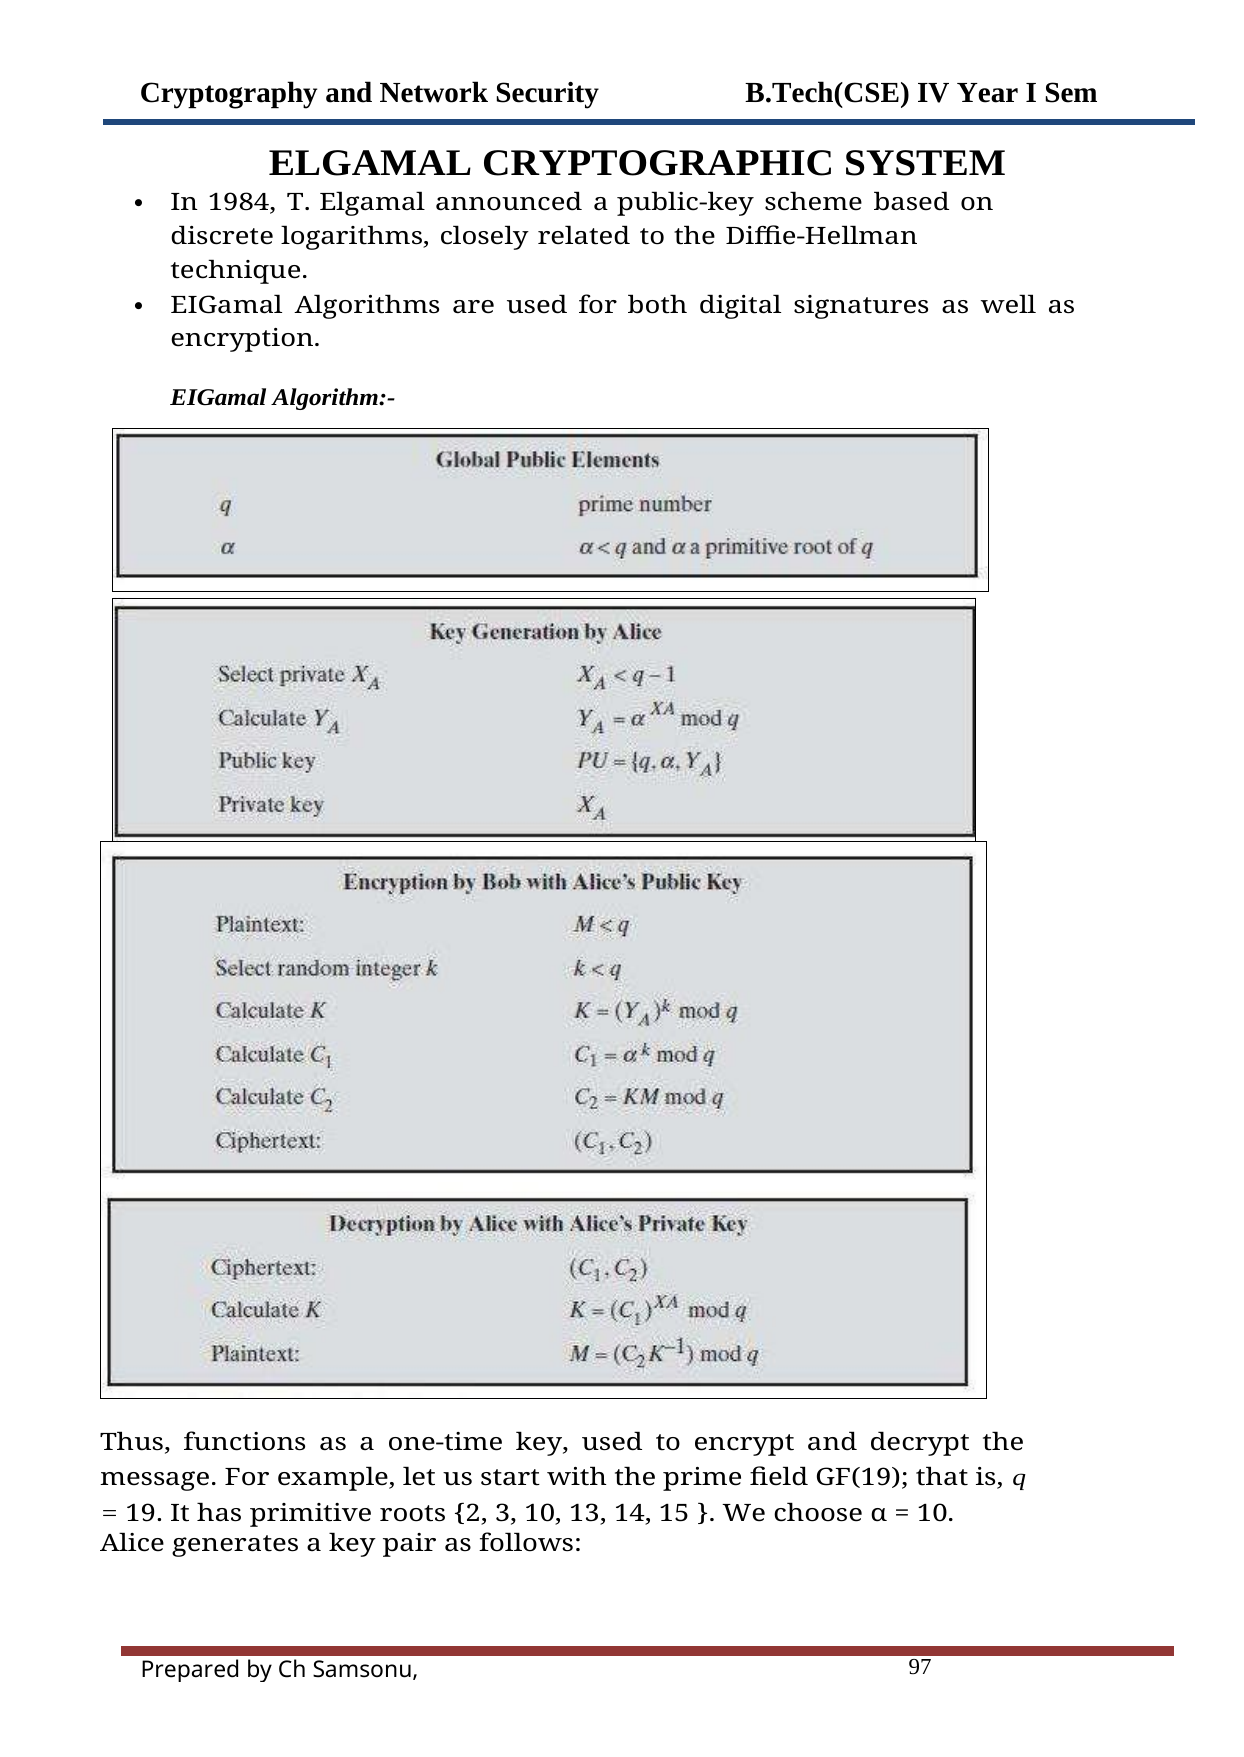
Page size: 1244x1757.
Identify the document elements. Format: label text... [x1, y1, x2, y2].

text Alice generates a key pair as follows: [100, 1531, 1204, 1557]
list EIGamal Algorithms are used for both digital signatures as well as encryption. [135, 288, 1204, 353]
text EIGamal Algorithm:- [170, 383, 1204, 411]
text Thus, functions as a one-time key, used to encrypt and decrypt the message. For example, let us start with the prime field GF(19); that is, q = 19. It has primitive roots {2, 3, 10, 13, 14, 15 }. We choose α = 10. [100, 449, 1026, 1528]
picture [113, 429, 988, 449]
subtitle ELGAMAL CRYPTOGRAPHIC SYSTEM [225, 140, 1049, 183]
list In 1984, T. Elgamal announced a public-key scheme based on discrete logarithms, closely related to the Diffie-Hellman technique. [135, 184, 1049, 286]
